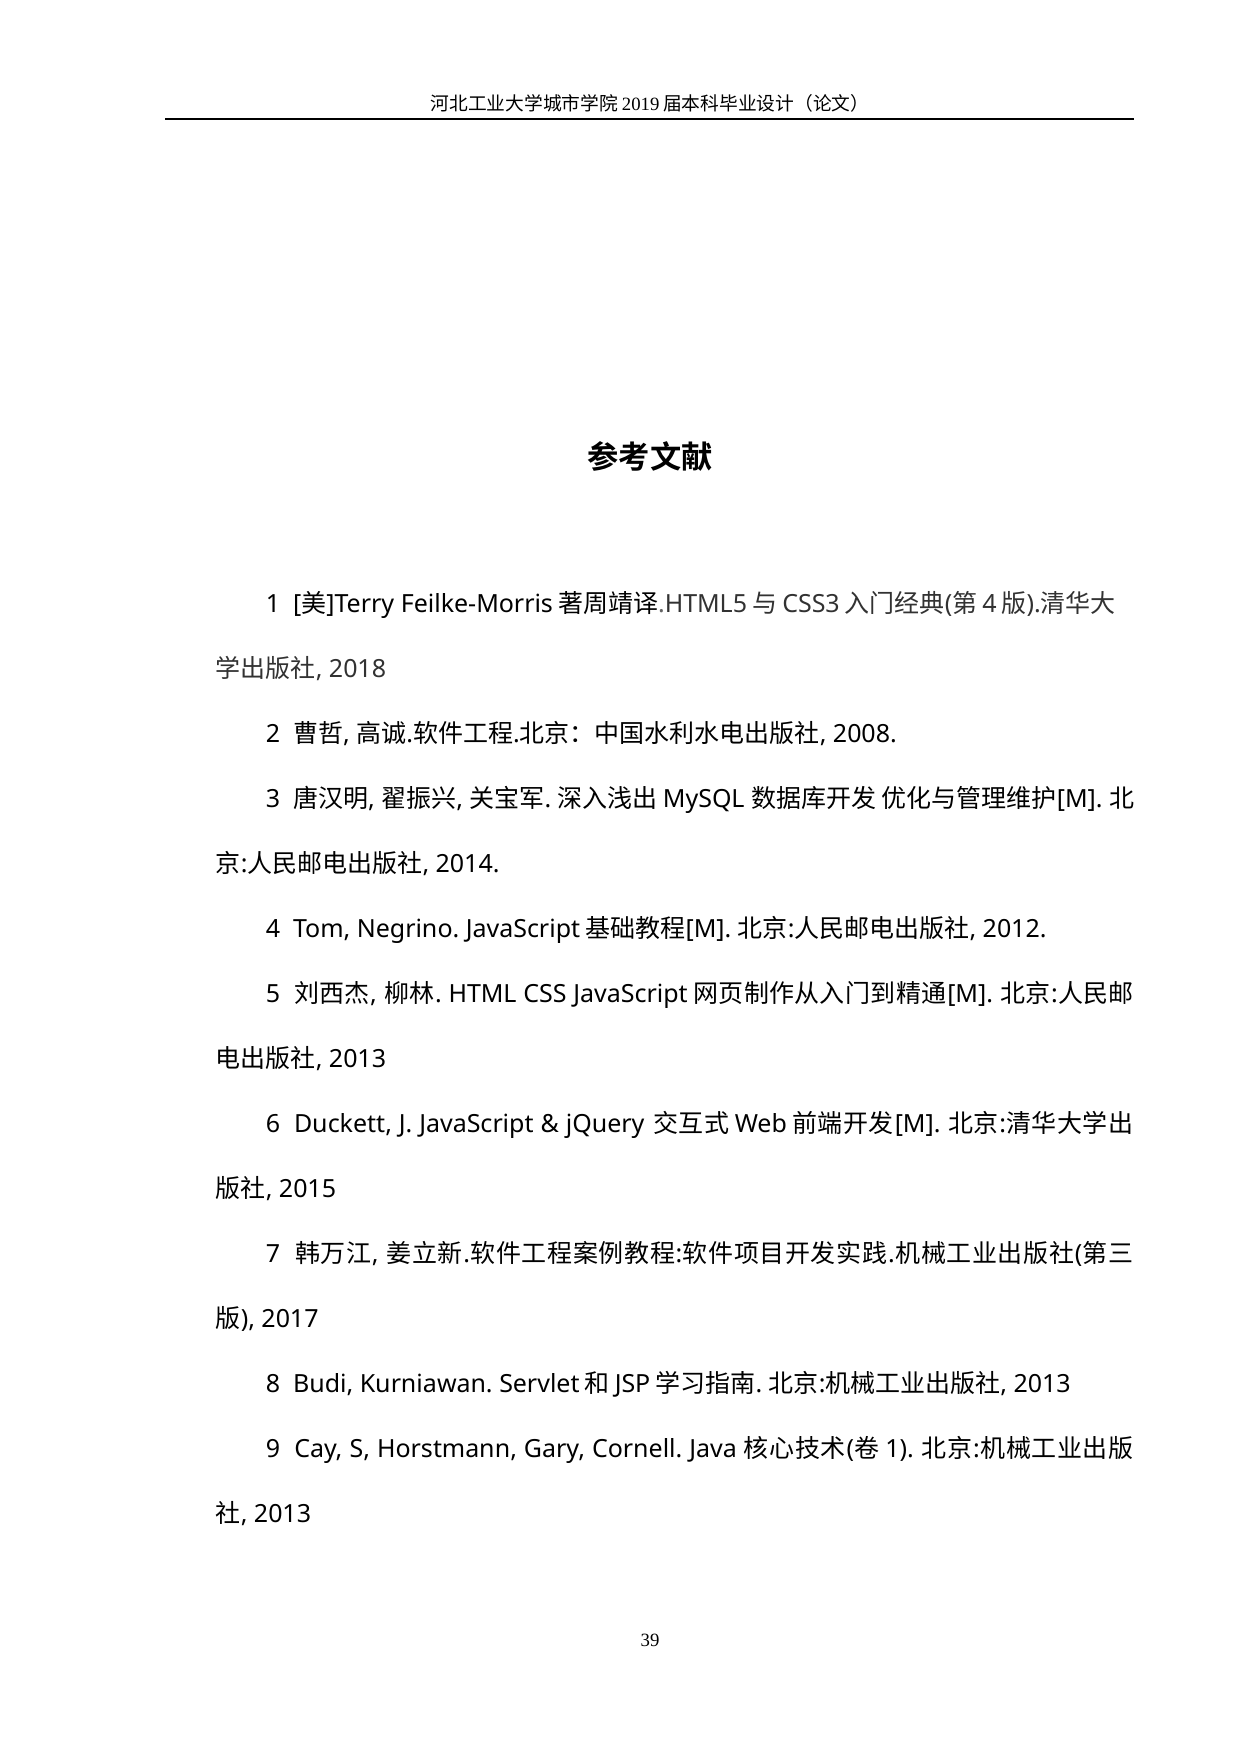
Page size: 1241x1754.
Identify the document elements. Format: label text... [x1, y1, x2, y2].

text 9 Cay, S, Horstmann, Gary, Cornell. Java核心技术(卷1). 北京:机械工业出版社, 2013 [216, 1414, 1134, 1544]
text 6 Duckett, J. JavaScript & jQuery 交互式Web前端开发[M]. 北京:清华大学出版社, 2015 [216, 1089, 1134, 1219]
text 4 Tom, Negrino. JavaScript基础教程[M]. 北京:人民邮电出版社, 2012. [216, 894, 1134, 959]
text 2 曹哲, 高诚.软件工程.北京：中国水利水电出版社, 2008. [216, 699, 1134, 764]
text 5 刘西杰, 柳林. HTML CSS JavaScript网页制作从入门到精通[M]. 北京:人民邮电出版社, 2013 [216, 959, 1134, 1089]
text 1 [美]Terry Feilke-Morris著周靖译.HTML5与CSS3入门经典(第4版).清华大学出版社, 2018 [216, 569, 1134, 699]
text 7 韩万江, 姜立新.软件工程案例教程:软件项目开发实践.机械工业出版社(第三版), 2017 [216, 1219, 1134, 1349]
text 3 唐汉明, 翟振兴, 关宝军. 深入浅出MySQL 数据库开发 优化与管理维护[M]. 北京:人民邮电出版社, 2014. [216, 764, 1134, 894]
text 8 Budi, Kurniawan. Servlet和JSP学习指南. 北京:机械工业出版社, 2013 [216, 1349, 1134, 1414]
text 参考文献 [165, 423, 1134, 488]
